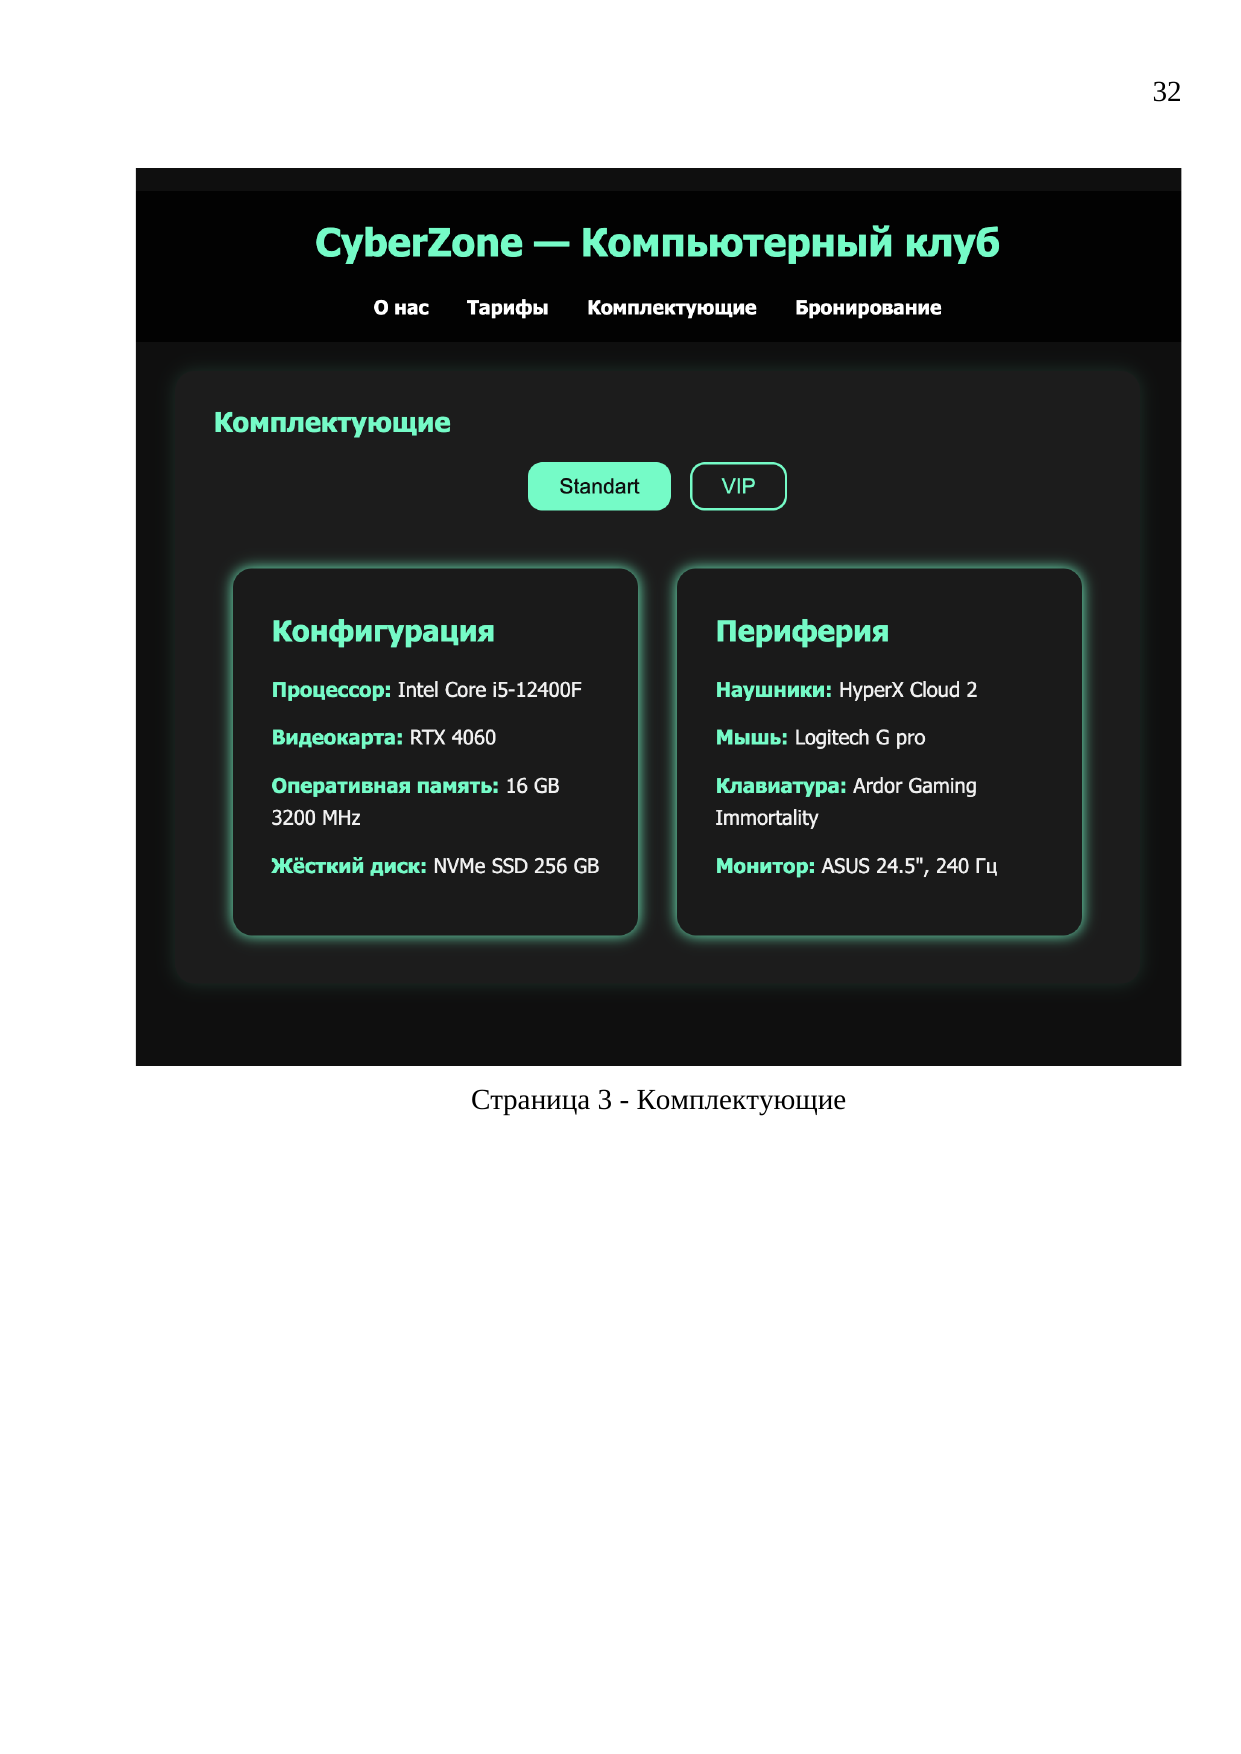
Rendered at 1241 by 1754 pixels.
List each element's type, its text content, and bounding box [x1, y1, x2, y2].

picture [135, 168, 1182, 1066]
text Страница 3 - Комплектующие [136, 1082, 1181, 1115]
